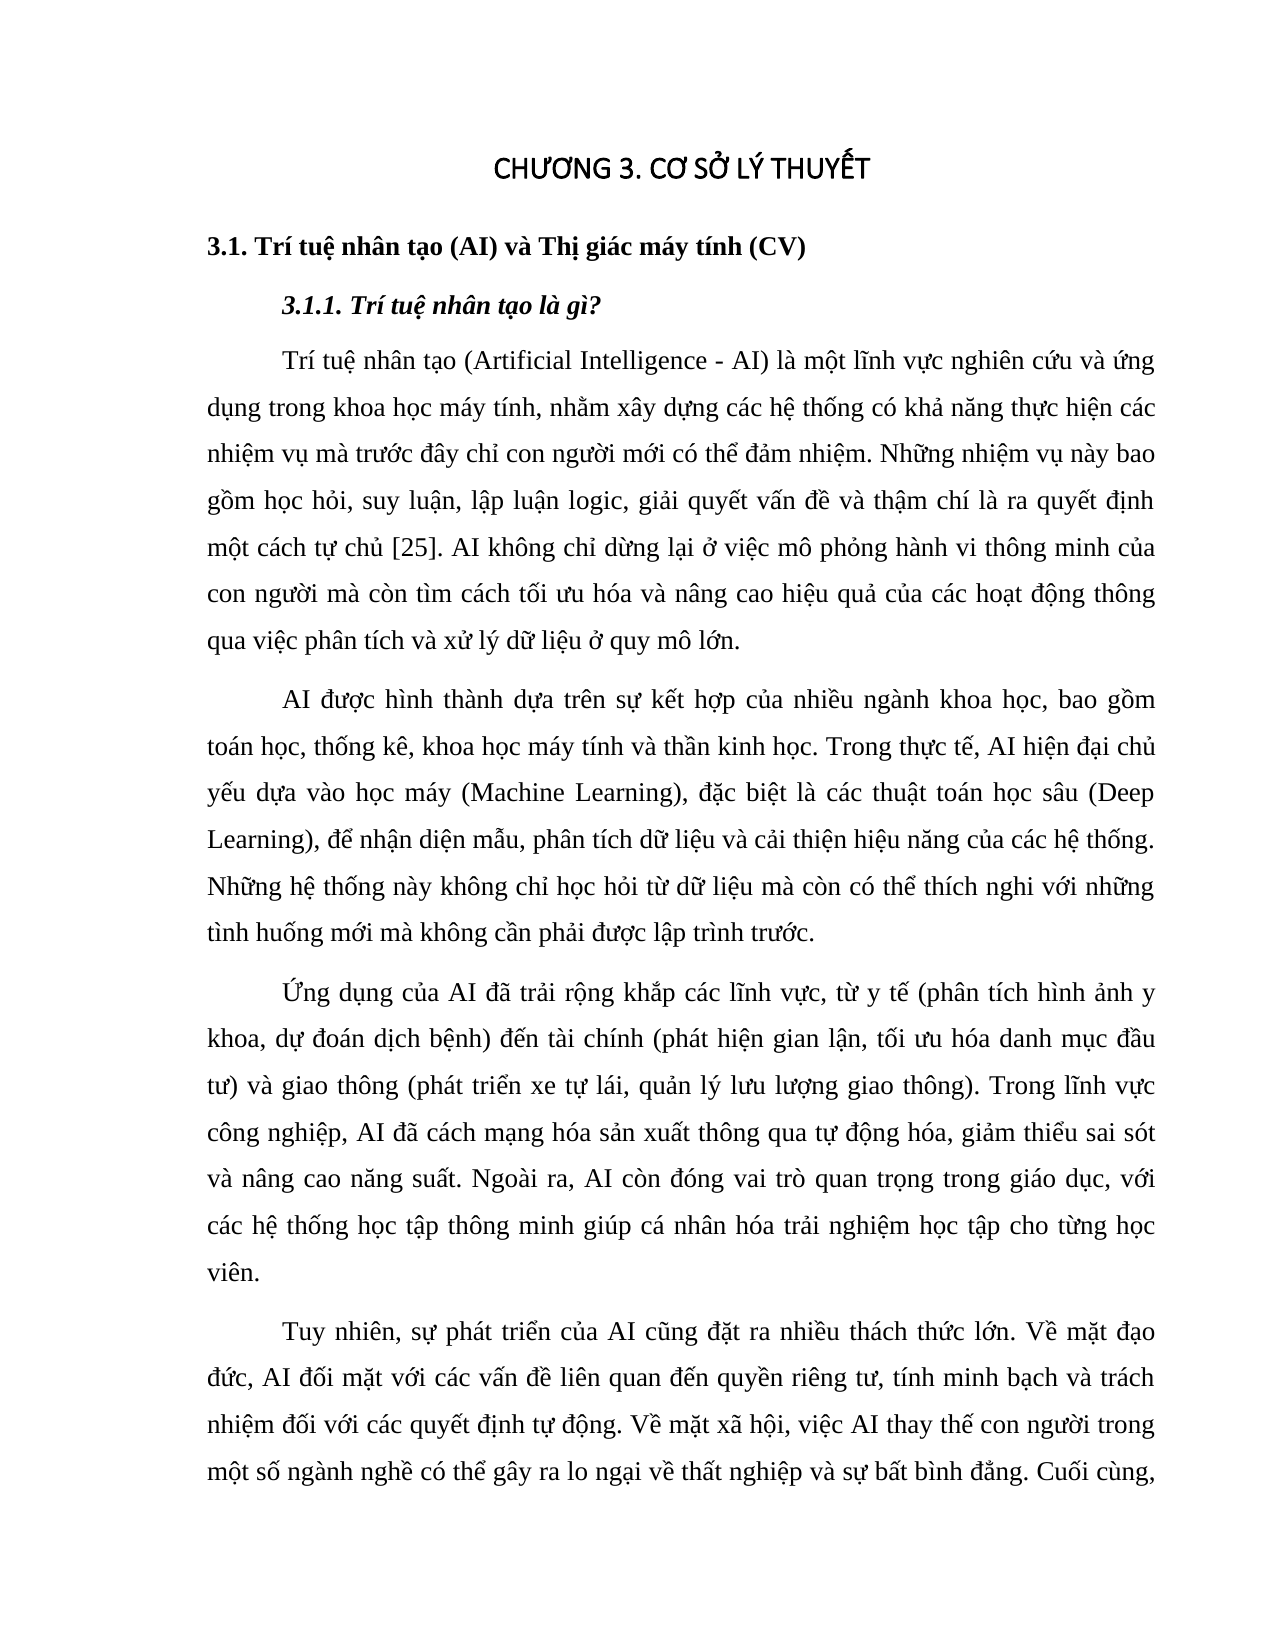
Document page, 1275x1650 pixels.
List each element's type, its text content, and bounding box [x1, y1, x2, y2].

text 3.1. Trí tuệ nhân tạo (AI) và Thị giác máy tính (CV) [207, 230, 1157, 261]
subtitle CHƯƠNG 3. CƠ SỞ LÝ THUYẾT [207, 148, 1157, 186]
subtitle 3.1.1. Trí tuệ nhân tạo là gì? [207, 289, 1157, 320]
text AI được hình thành dựa trên sự kết hợp của nhiều ngành khoa học, bao gồm toán học, thống kê, khoa học máy tính và thần kinh học. Trong thực tế, AI hiện đại chủ yếu dựa vào học máy (Machine Learning), đặc biệt là các thuật toán học sâu (Deep Learning), để nhận diện mẫu, phân tích dữ liệu và cải thiện hiệu năng của các hệ thống. Những hệ thống này không chỉ học hỏi từ dữ liệu mà còn có thể thích nghi với những tình huống mới mà không cần phải được lập trình trước. [207, 683, 1157, 948]
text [207, 1315, 1157, 1486]
text Ứng dụng của AI đã trải rộng khắp các lĩnh vực, từ y tế (phân tích hình ảnh y khoa, dự đoán dịch bệnh) đến tài chính (phát hiện gian lận, tối ưu hóa danh mục đầu tư) và giao thông (phát triển xe tự lái, quản lý lưu lượng giao thông). Trong lĩnh vực công nghiệp, AI đã cách mạng hóa sản xuất thông qua tự động hóa, giảm thiểu sai sót và nâng cao năng suất. Ngoài ra, AI còn đóng vai trò quan trọng trong giáo dục, với các hệ thống học tập thông minh giúp cá nhân hóa trải nghiệm học tập cho từng học viên. [207, 976, 1157, 1287]
text Trí tuệ nhân tạo (Artificial Intelligence - AI) là một lĩnh vực nghiên cứu và ứng dụng trong khoa học máy tính, nhằm xây dựng các hệ thống có khả năng thực hiện các nhiệm vụ mà trước đây chỉ con người mới có thể đảm nhiệm. Những nhiệm vụ này bao gồm học hỏi, suy luận, lập luận logic, giải quyết vấn đề và thậm chí là ra quyết định một cách tự chủ [25]. AI không chỉ dừng lại ở việc mô phỏng hành vi thông minh của con người mà còn tìm cách tối ưu hóa và nâng cao hiệu quả của các hoạt động thông qua việc phân tích và xử lý dữ liệu ở quy mô lớn. [207, 344, 1157, 655]
